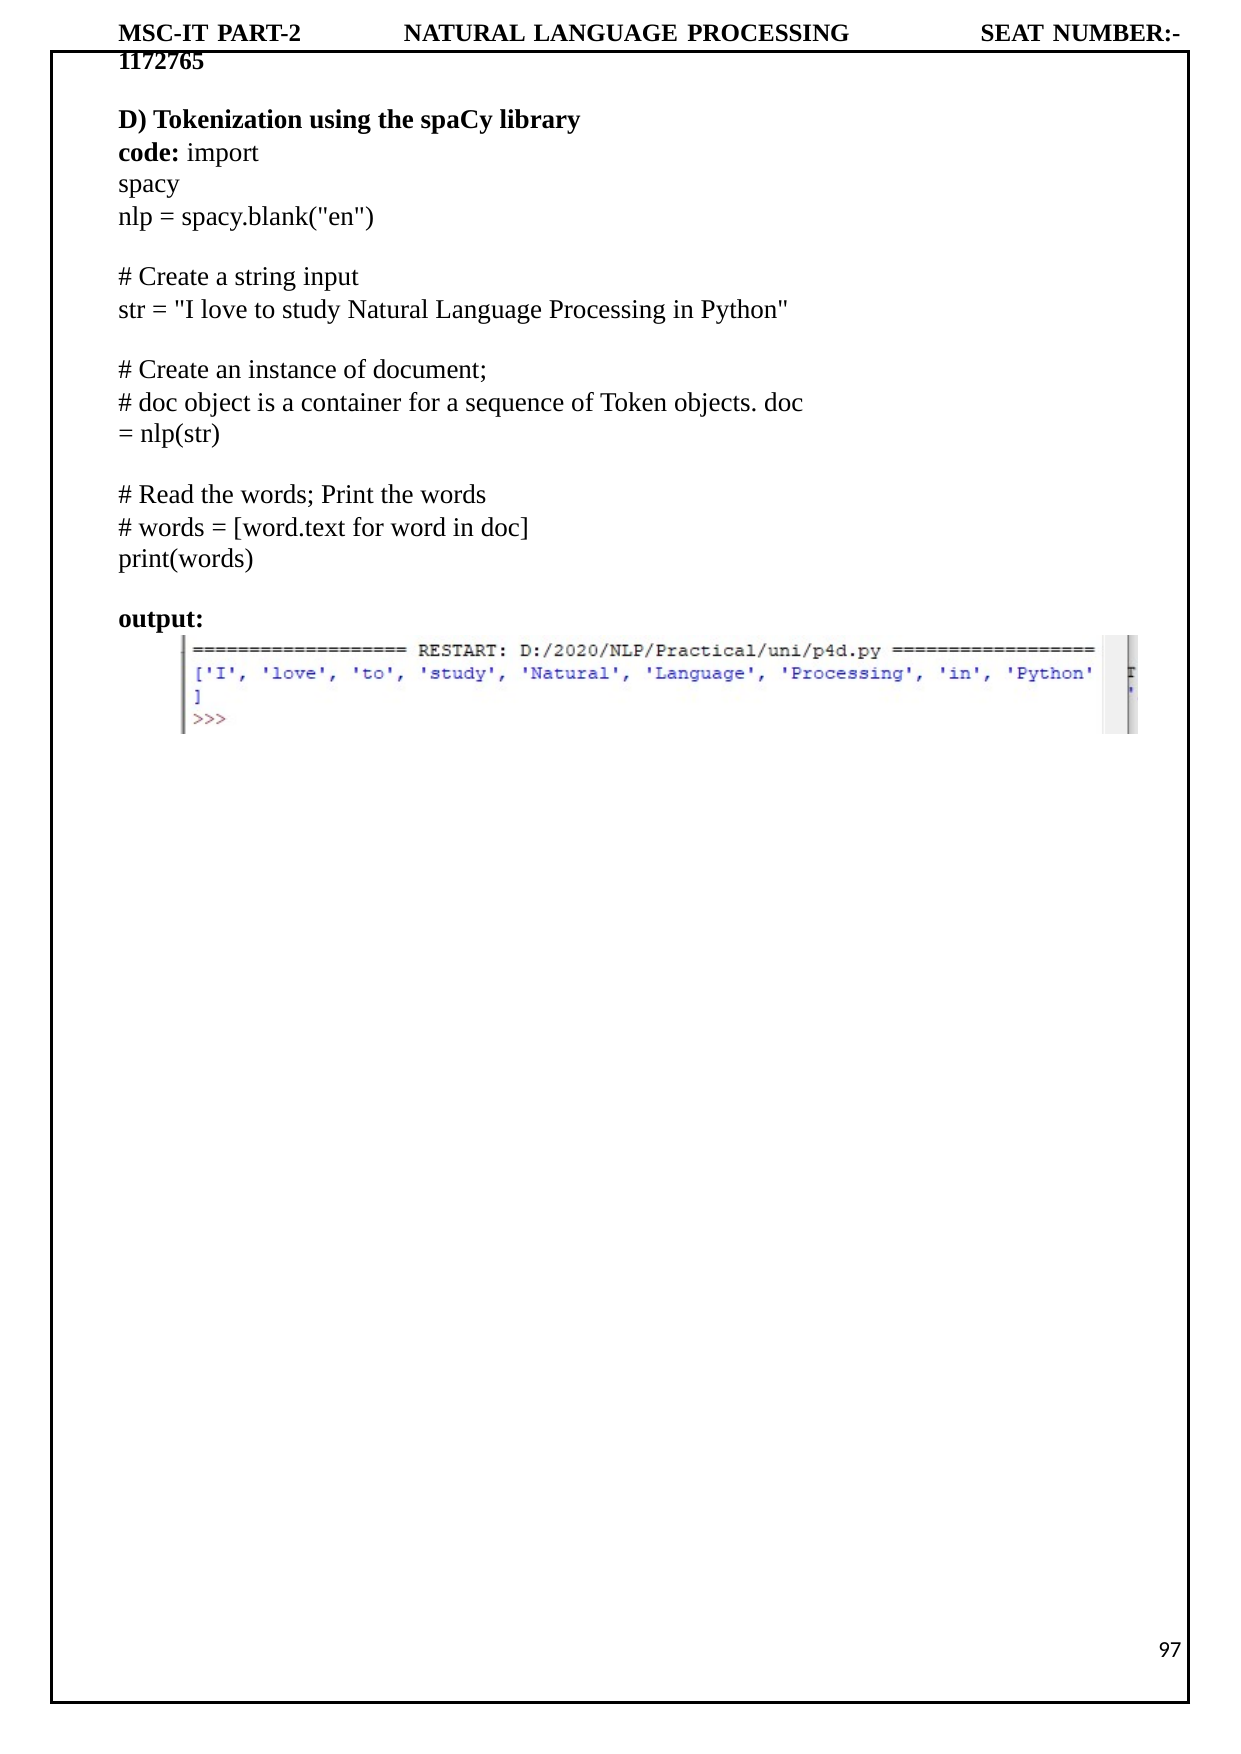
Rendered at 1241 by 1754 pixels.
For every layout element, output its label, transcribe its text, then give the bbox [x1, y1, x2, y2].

text # doc object is a container for a sequence of Token objects. doc = nlp(str) [118, 386, 809, 448]
text # words = [word.text for word in doc] print(words) [118, 511, 534, 573]
text # Read the words; Print the words [118, 478, 1055, 509]
text code: import spacy [118, 136, 304, 198]
text str = "I love to study Natural Language Processing in Python" [118, 293, 1055, 324]
text # Create a string input [118, 260, 1055, 292]
text nlp = spacy.blank("en") [118, 200, 1055, 231]
text output: [118, 602, 1050, 633]
text D) Tokenization using the spaCy library [118, 103, 1050, 134]
picture [180, 635, 1138, 734]
text # Create an instance of document; [118, 354, 1055, 385]
